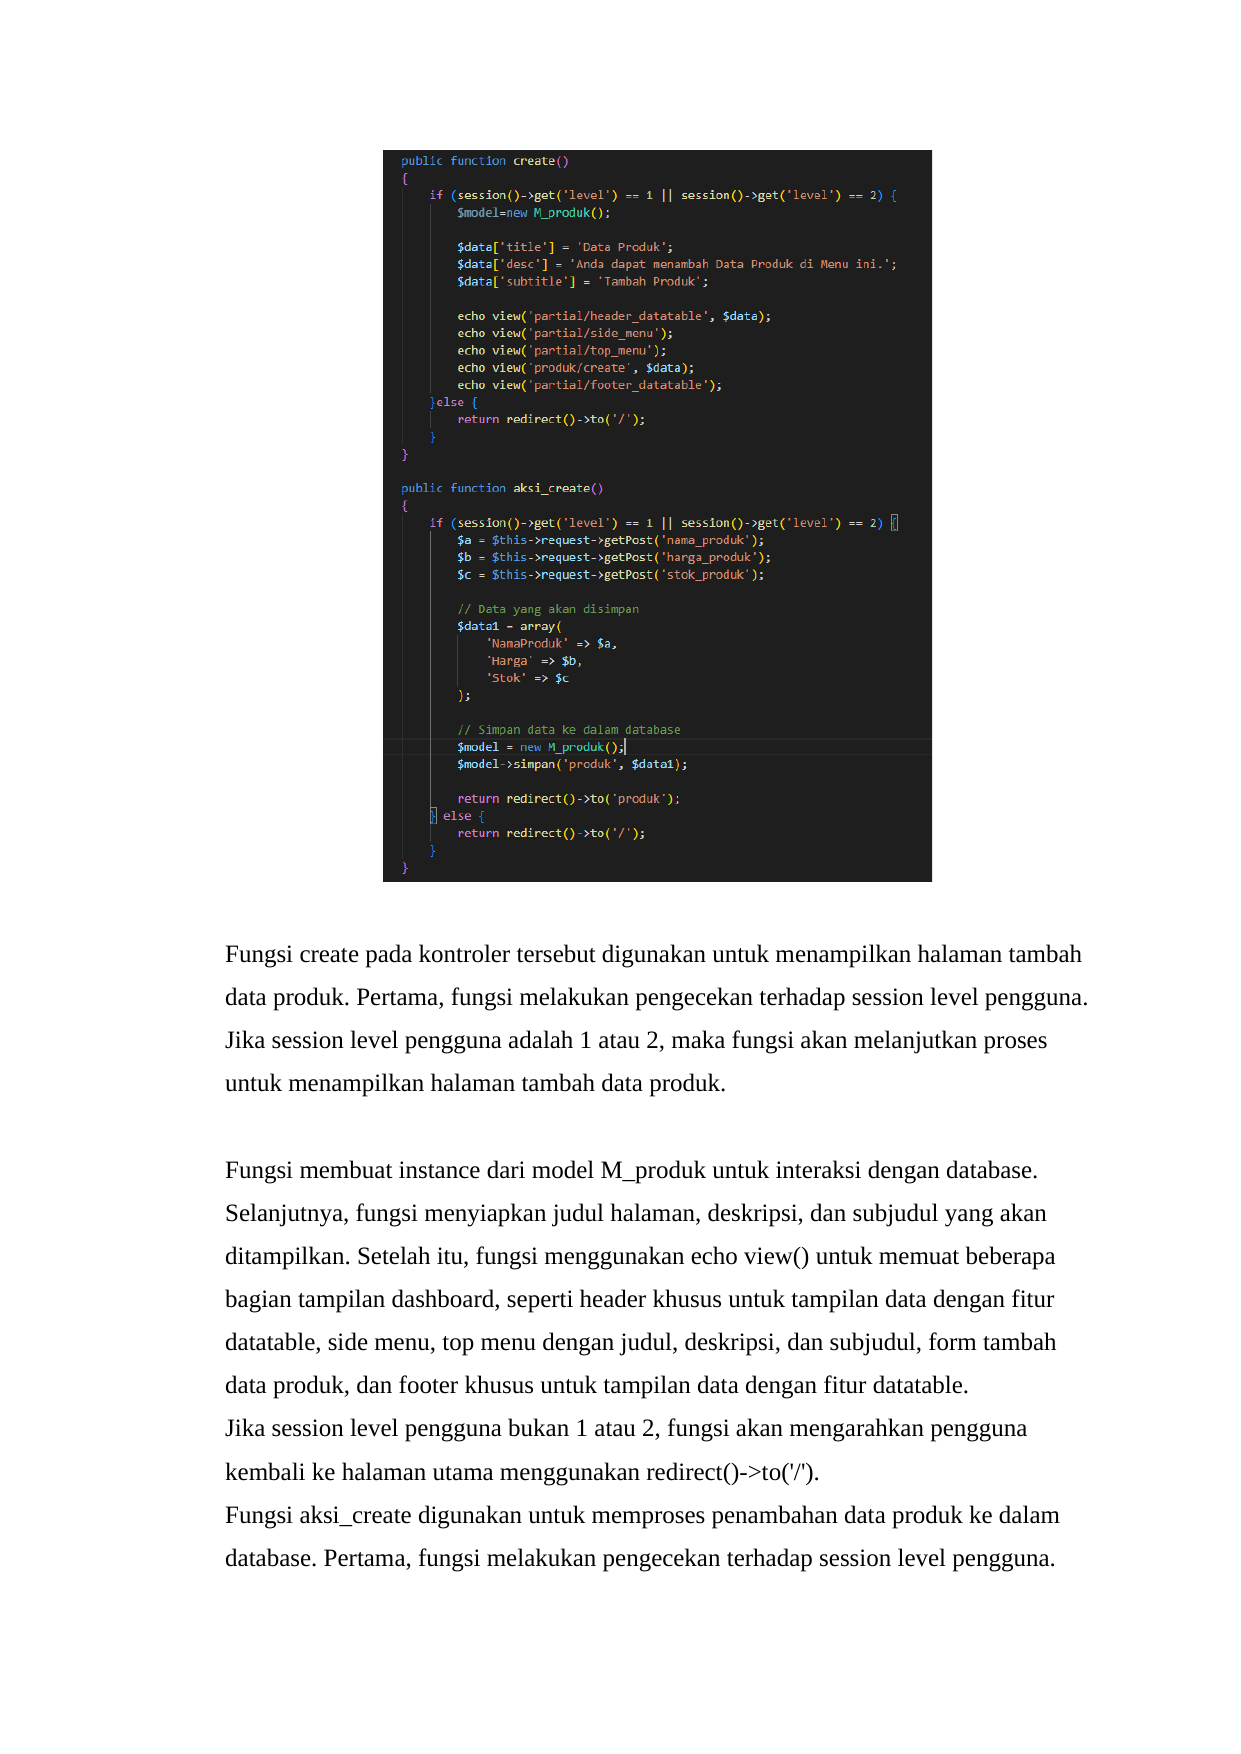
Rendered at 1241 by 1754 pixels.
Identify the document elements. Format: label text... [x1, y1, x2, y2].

list Fungsi membuat instance dari model M_produk untuk interaksi dengan database. Selanjutnya, fungsi menyiapkan judul halaman, deskripsi, dan subjudul yang akan ditampilkan. Setelah itu, fungsi menggunakan echo view() untuk memuat beberapa bagian tampilan dashboard, seperti header khusus untuk tampilan data dengan fitur datatable, side menu, top menu dengan judul, deskripsi, dan subjudul, form tambah data produk, dan footer khusus untuk tampilan data dengan fitur datatable. [225, 1155, 1090, 1399]
list Fungsi create pada kontroler tersebut digunakan untuk menampilkan halaman tambah data produk. Pertama, fungsi melakukan pengecekan terhadap session level pengguna. Jika session level pengguna adalah 1 atau 2, maka fungsi akan melanjutkan proses untuk menampilkan halaman tambah data produk. [225, 939, 1090, 1097]
picture [383, 150, 933, 882]
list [225, 1500, 1090, 1572]
list Jika session level pengguna bukan 1 atau 2, fungsi akan mengarahkan pengguna kembali ke halaman utama menggunakan redirect()->to('/'). [225, 1413, 1090, 1485]
